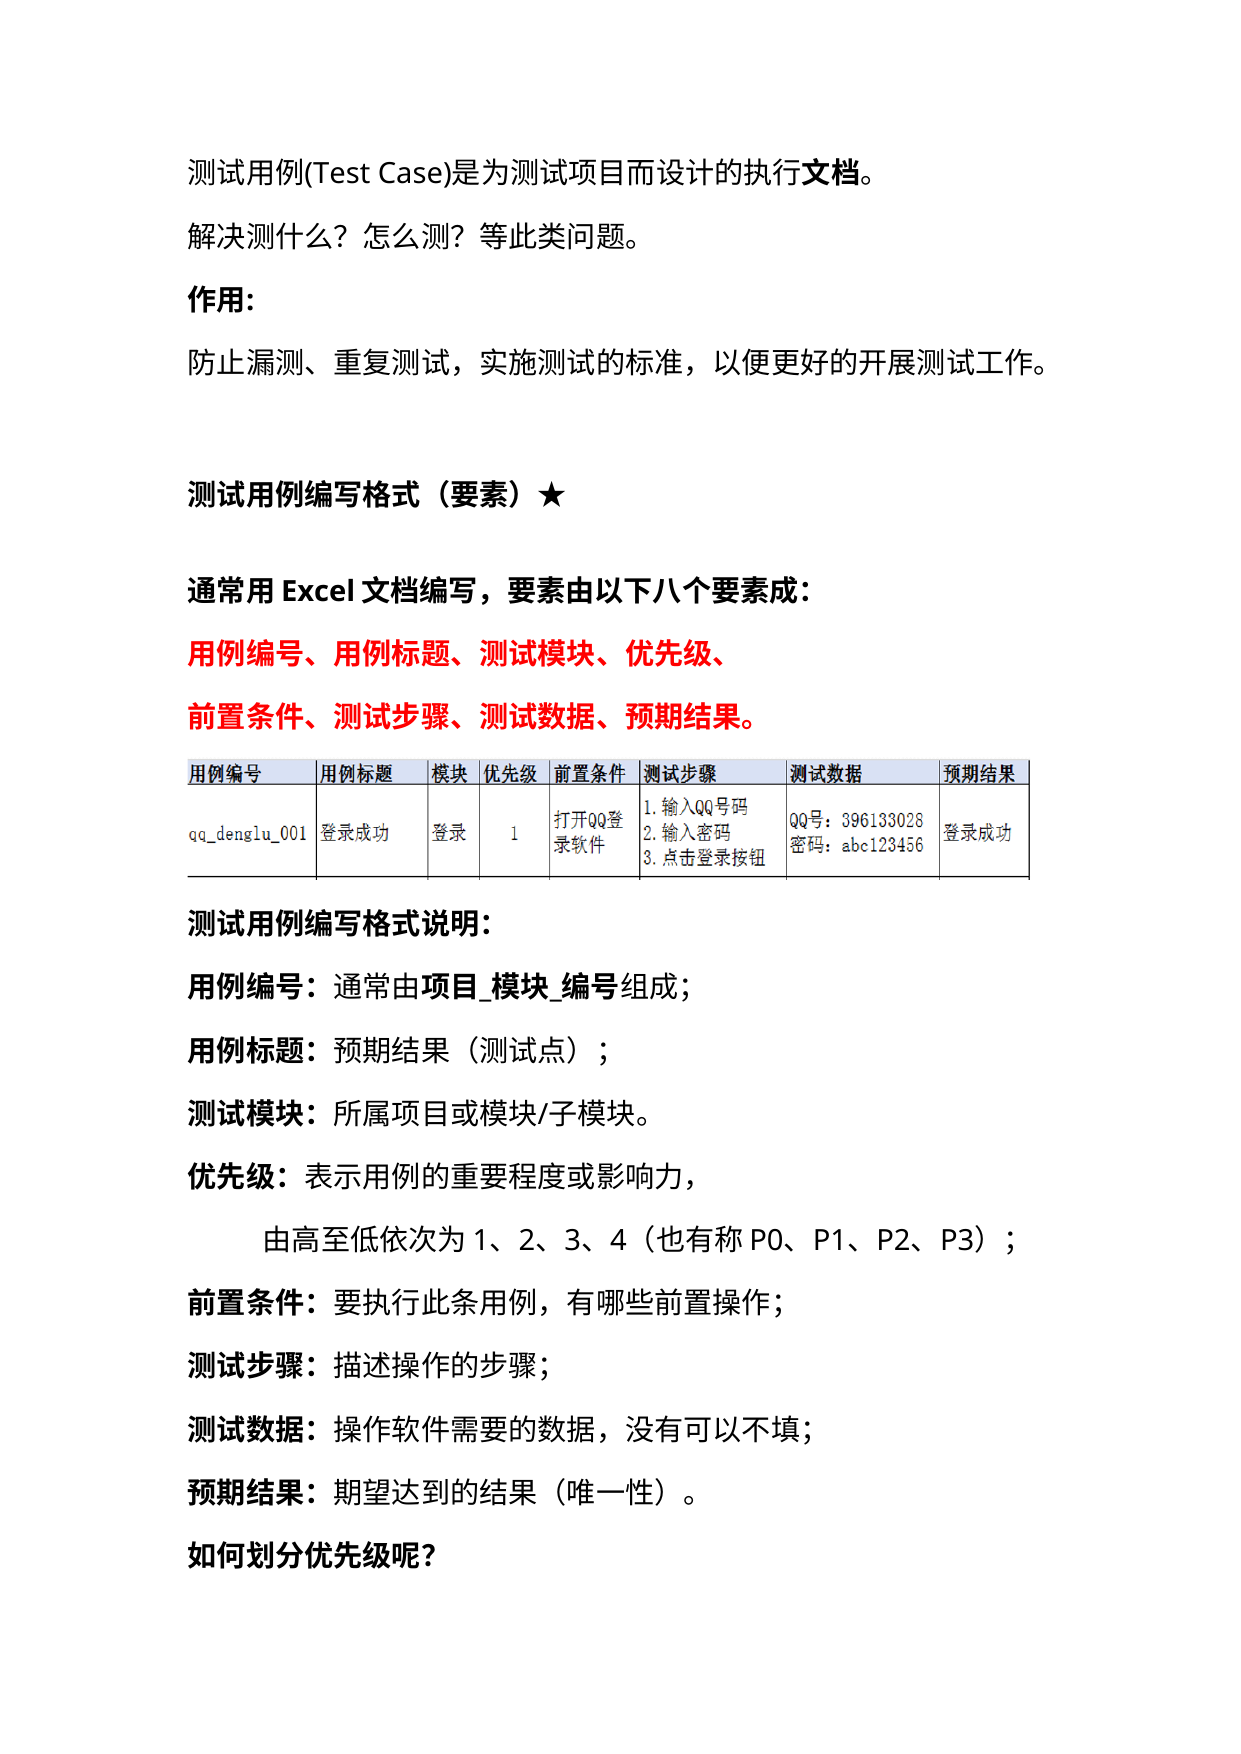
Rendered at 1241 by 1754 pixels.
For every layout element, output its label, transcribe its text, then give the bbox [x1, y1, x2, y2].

text 测试用例(Test Case)是为测试项目而设计的执行文档。 [187, 150, 1053, 192]
text 优先级：表示用例的重要程度或影响力， [187, 1153, 1053, 1196]
text 用例编号：通常由项目_模块_编号组成； [187, 964, 1053, 1006]
text 测试数据：操作软件需要的数据，没有可以不填； [187, 1406, 1053, 1448]
picture [187, 757, 1030, 880]
text 防止漏测、重复测试，实施测试的标准，以便更好的开展测试工作。 [187, 339, 1053, 382]
text 解决测什么？怎么测？等此类问题。 [187, 213, 1053, 256]
text 作用: [187, 276, 1053, 319]
text 用例标题：预期结果（测试点）； [187, 1027, 1053, 1069]
text 用例编号、用例标题、测试模块、优先级、 [187, 631, 1053, 673]
text 测试用例编写格式说明： [187, 901, 1053, 943]
text 前置条件、测试步骤、测试数据、预期结果。 [187, 694, 1053, 736]
text 测试步骤：描述操作的步骤； [187, 1343, 1053, 1385]
text 如何划分优先级呢？ [187, 1532, 1053, 1574]
text 由高至低依次为1、2、3、4（也有称P0、P1、P2、P3）； [187, 1217, 1053, 1259]
text 通常用Excel文档编写，要素由以下八个要素成： [187, 568, 1053, 610]
subtitle 测试用例编写格式（要素）★ [187, 472, 1053, 514]
text 预期结果：期望达到的结果（唯一性）。 [187, 1469, 1053, 1511]
text 测试模块：所属项目或模块/子模块。 [187, 1090, 1053, 1133]
text 前置条件：要执行此条用例，有哪些前置操作； [187, 1280, 1053, 1322]
